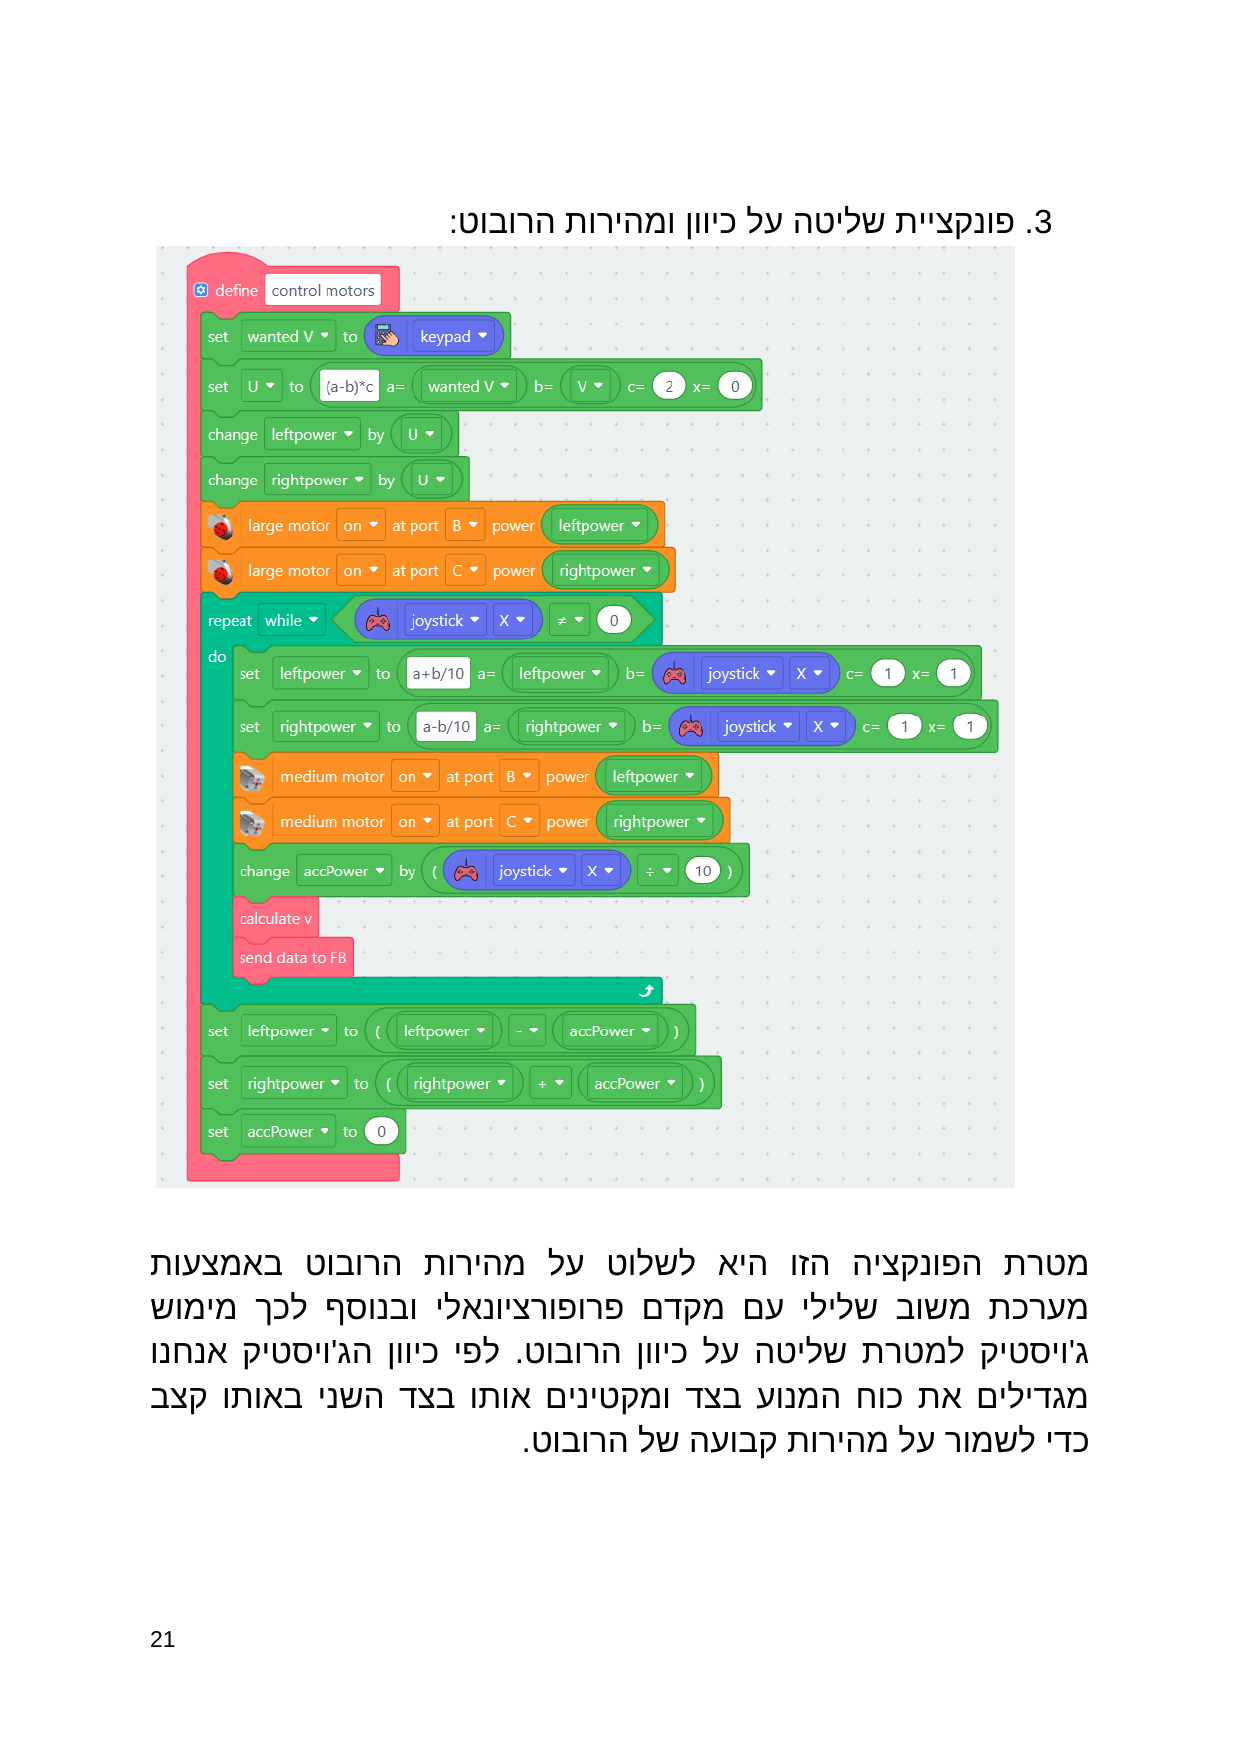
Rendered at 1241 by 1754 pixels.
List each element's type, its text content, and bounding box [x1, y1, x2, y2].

text מטרת הפונקציה הזו היא לשלוט על מהירות הרובוט באמצעות מערכת משוב שלילי עם מקדם פרופורציונאלי ובנוסף לכך מימוש ג'ויסטיק למטרת שליטה על כיוון הרובוט. לפי כיוון הג'ויסטיק אנחנו מגדילים את כוח המנוע בצד ומקטינים אותו בצד השני באותו קצב כדי לשמור על מהירות קבועה של הרובוט. [150, 1244, 1090, 1459]
text 3. פונקציית שליטה על כיוון ומהירות הרובוט: [150, 202, 1053, 241]
picture [156, 246, 1015, 1188]
